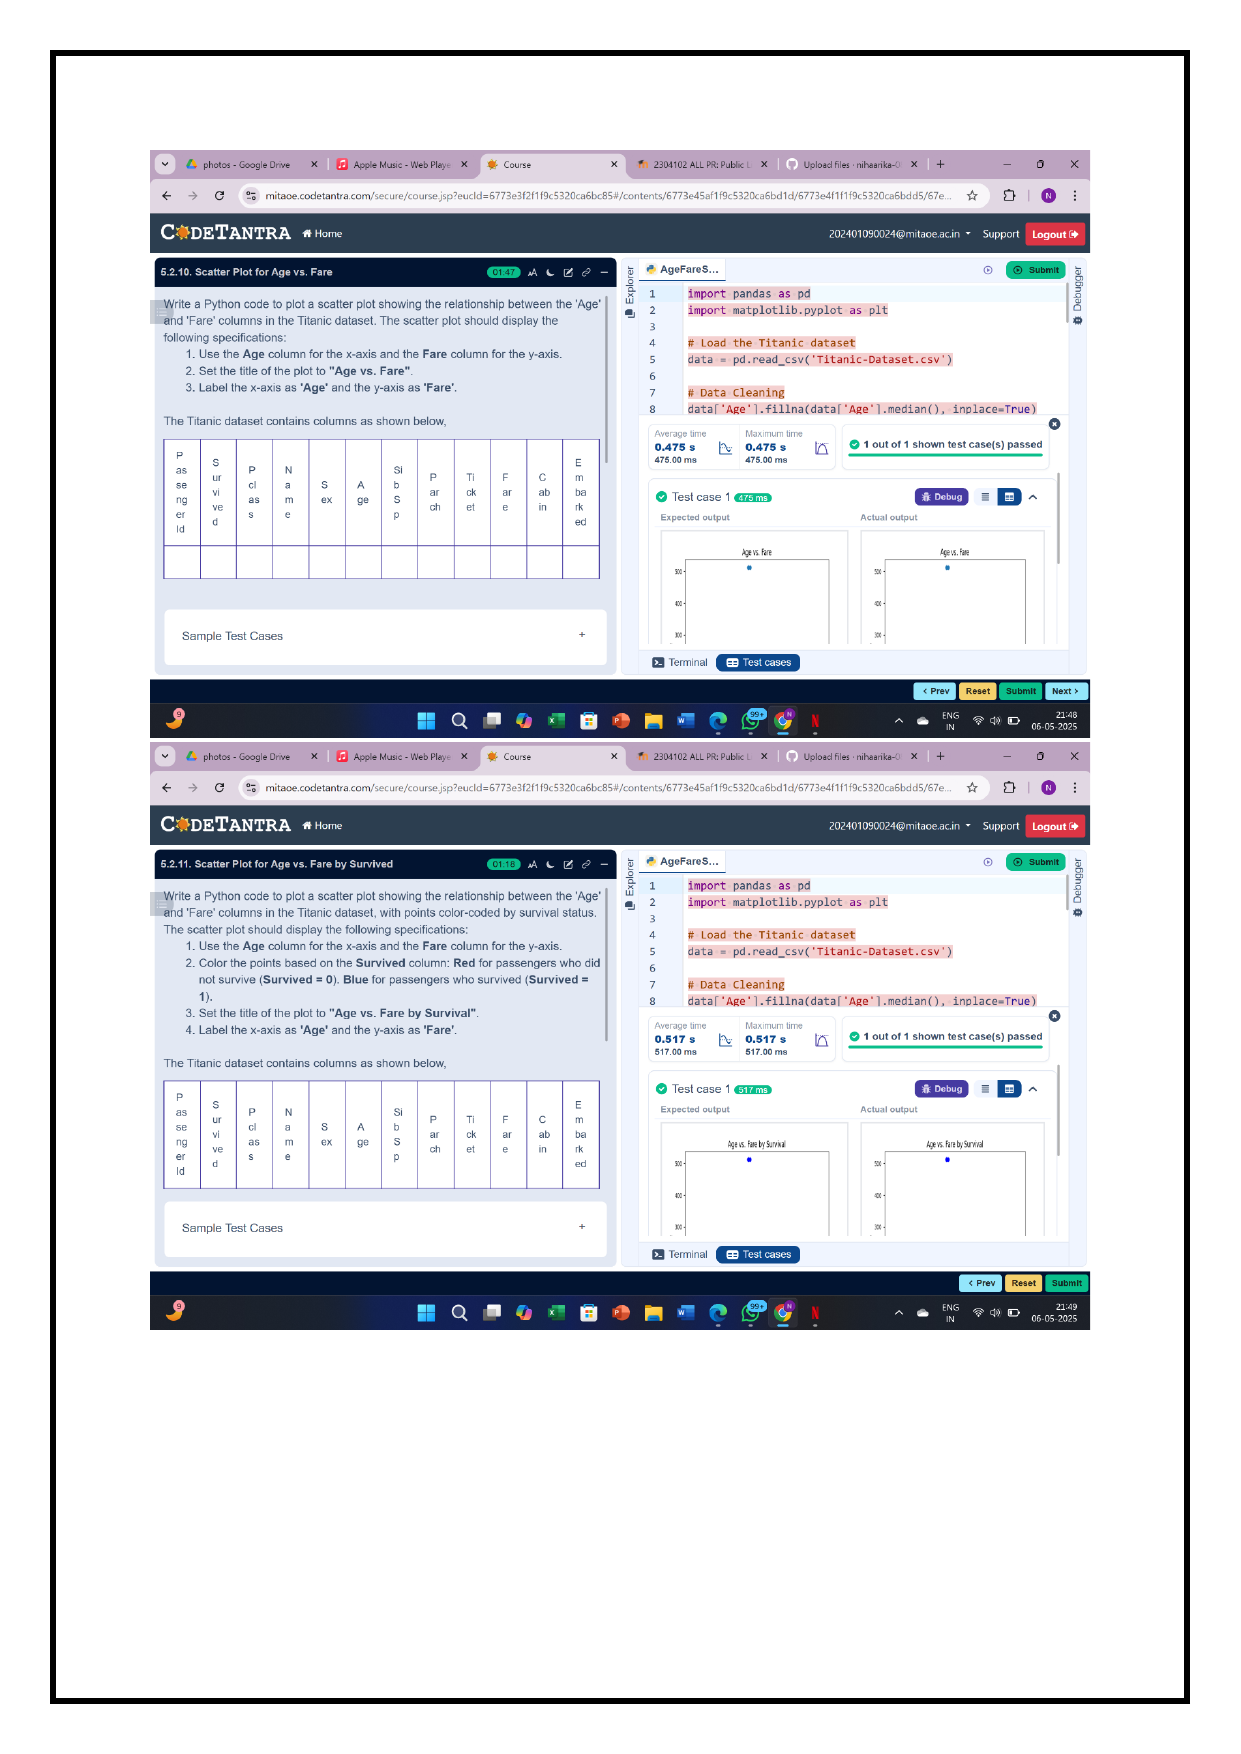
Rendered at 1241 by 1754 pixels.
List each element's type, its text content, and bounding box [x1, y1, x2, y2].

picture [150, 150, 1091, 738]
picture [150, 742, 1091, 1330]
